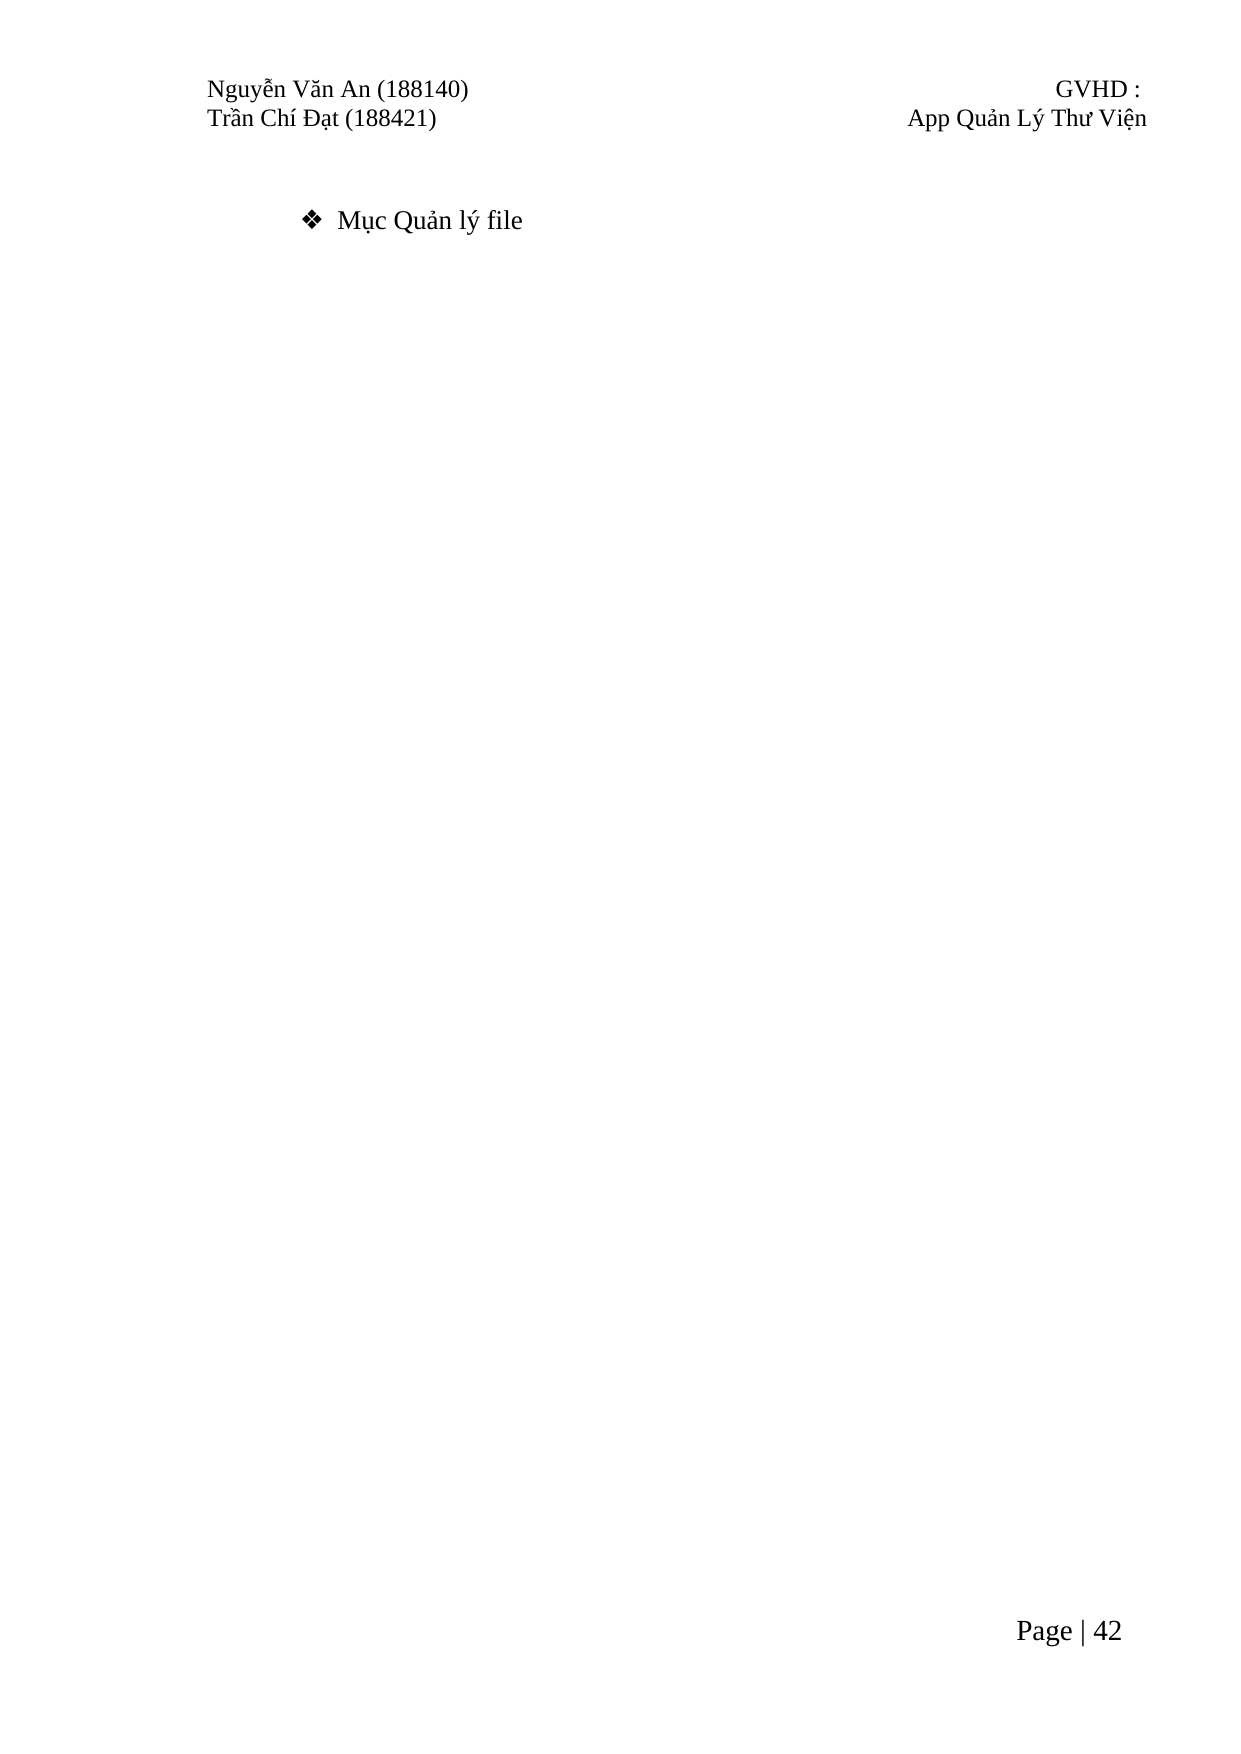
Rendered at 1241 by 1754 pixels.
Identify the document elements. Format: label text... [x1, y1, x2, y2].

list Mục Quản lý file [299, 190, 1122, 245]
